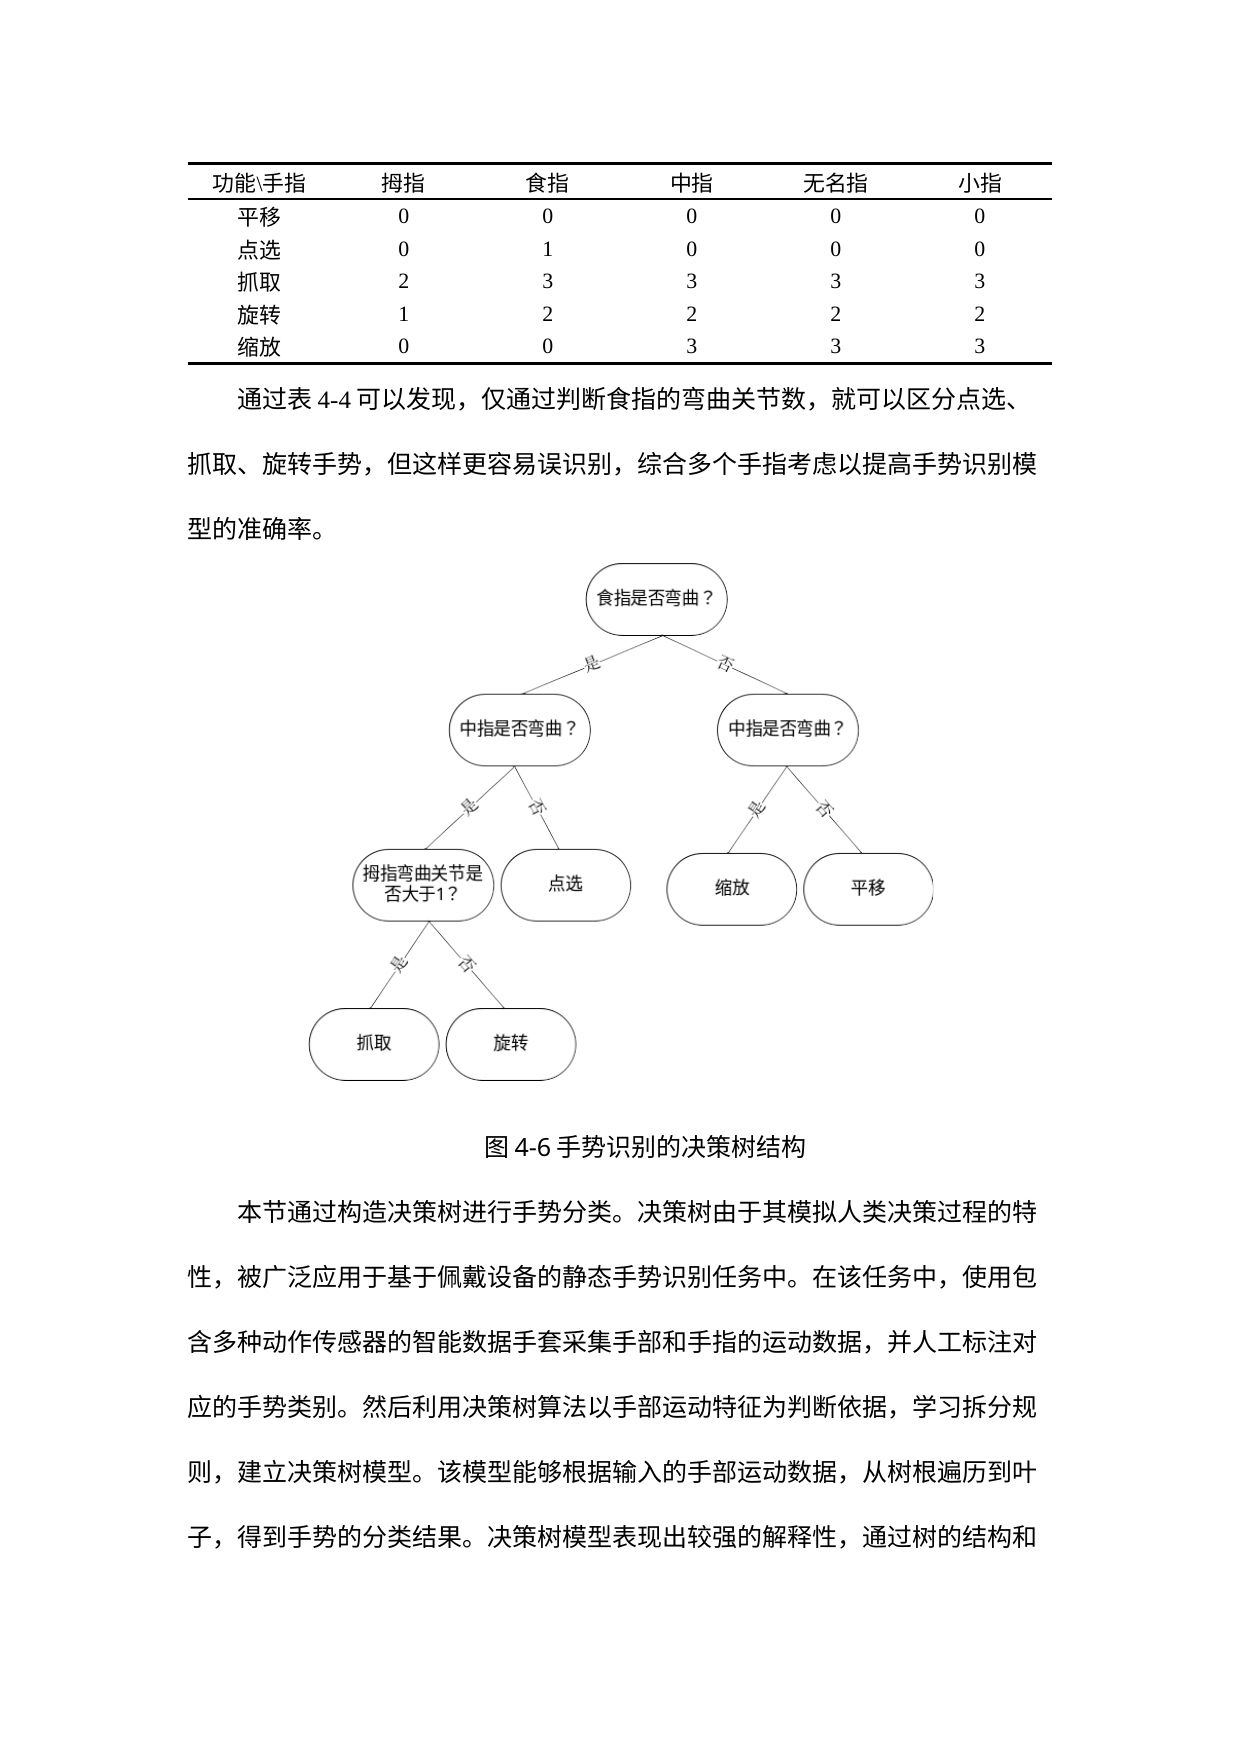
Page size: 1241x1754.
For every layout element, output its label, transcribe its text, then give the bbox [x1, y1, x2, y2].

table_cell 0 [331, 232, 476, 265]
table_cell 3 [764, 330, 908, 362]
table_cell 1 [331, 297, 476, 330]
table_header 食指 [476, 165, 619, 198]
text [187, 1178, 1053, 1568]
table_cell 0 [476, 330, 619, 362]
table_header 拇指 [331, 165, 476, 198]
table_cell 平移 [188, 200, 331, 232]
table_cell 0 [908, 200, 1052, 232]
table_cell 2 [476, 297, 619, 330]
text 图4-6手势识别的决策树结构 [187, 1113, 1053, 1178]
table_cell 点选 [188, 232, 331, 265]
table_cell 3 [908, 265, 1052, 297]
table_cell 0 [908, 232, 1052, 265]
table_cell 0 [331, 200, 476, 232]
table_cell 0 [620, 232, 763, 265]
table_cell 3 [764, 265, 908, 297]
table_cell 2 [620, 297, 763, 330]
table_header 中指 [620, 165, 763, 198]
table_cell 1 [476, 232, 619, 265]
table_cell 3 [620, 330, 763, 362]
table_header 功能\手指 [188, 165, 331, 198]
table_cell 3 [476, 265, 619, 297]
table_cell 0 [764, 232, 908, 265]
table_cell 2 [331, 265, 476, 297]
table_cell 2 [908, 297, 1052, 330]
table_cell 0 [620, 200, 763, 232]
table_cell 0 [764, 200, 908, 232]
table_cell 3 [620, 265, 763, 297]
table_cell 抓取 [188, 265, 331, 297]
table_cell 3 [908, 330, 1052, 362]
table_header 小指 [908, 165, 1052, 198]
table_cell 旋转 [188, 297, 331, 330]
table_cell 0 [476, 200, 619, 232]
table_header 无名指 [764, 165, 908, 198]
table_cell 2 [764, 297, 908, 330]
text 通过表4-4可以发现，仅通过判断食指的弯曲关节数，就可以区分点选、抓取、旋转手势，但这样更容易误识别，综合多个手指考虑以提高手势识别模型的准确率。 [187, 365, 1053, 560]
table_cell 缩放 [188, 330, 331, 362]
table_cell 0 [331, 330, 476, 362]
